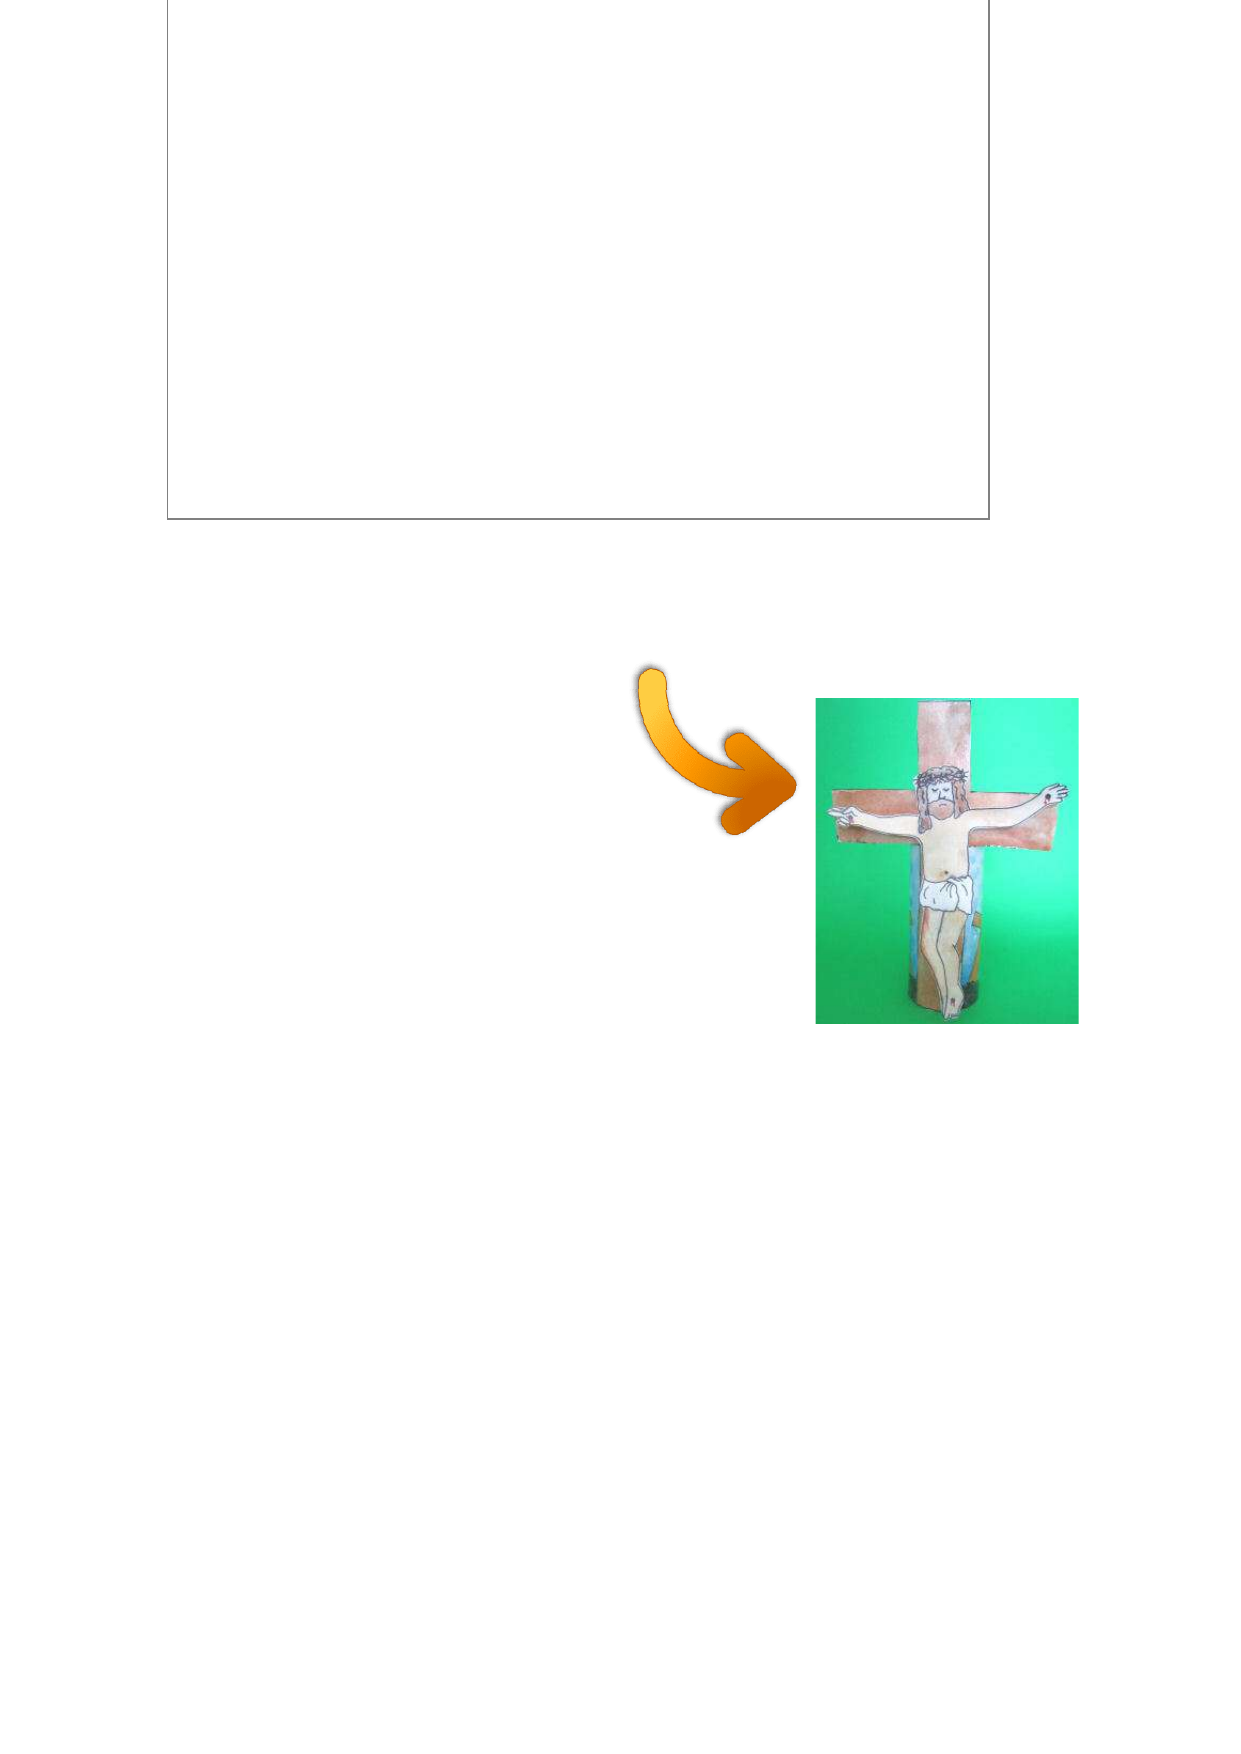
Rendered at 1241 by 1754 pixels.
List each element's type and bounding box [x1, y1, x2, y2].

picture [616, 652, 813, 848]
picture [815, 698, 1079, 1024]
